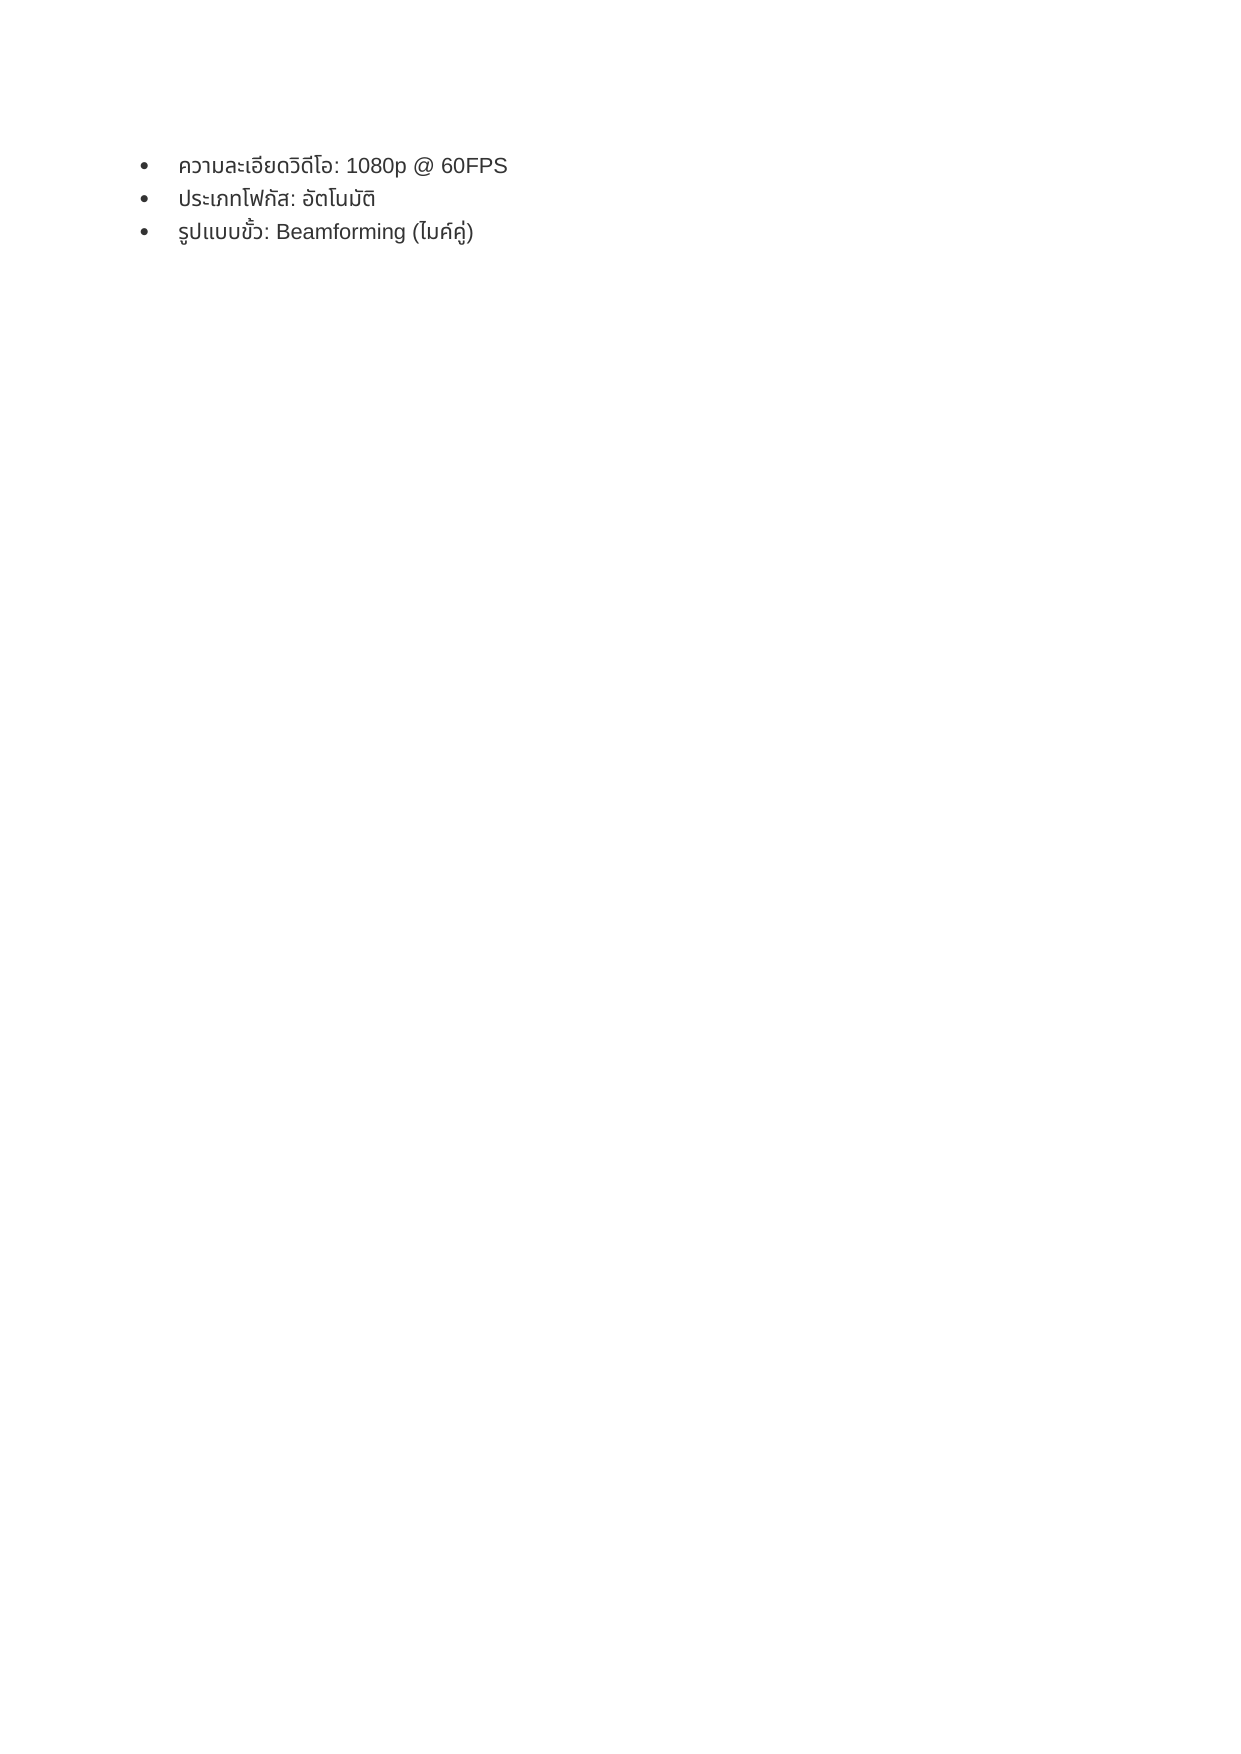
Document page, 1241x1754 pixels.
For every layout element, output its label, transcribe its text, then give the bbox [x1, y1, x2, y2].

list รูปแบบขั้ว: Beamforming (ไมค์คู่) [141, 216, 1090, 249]
list ประเภทโฟกัส: อัตโนมัติ [141, 183, 1090, 216]
list ความละเอียดวิดีโอ: 1080p @ 60FPS [141, 150, 1090, 183]
